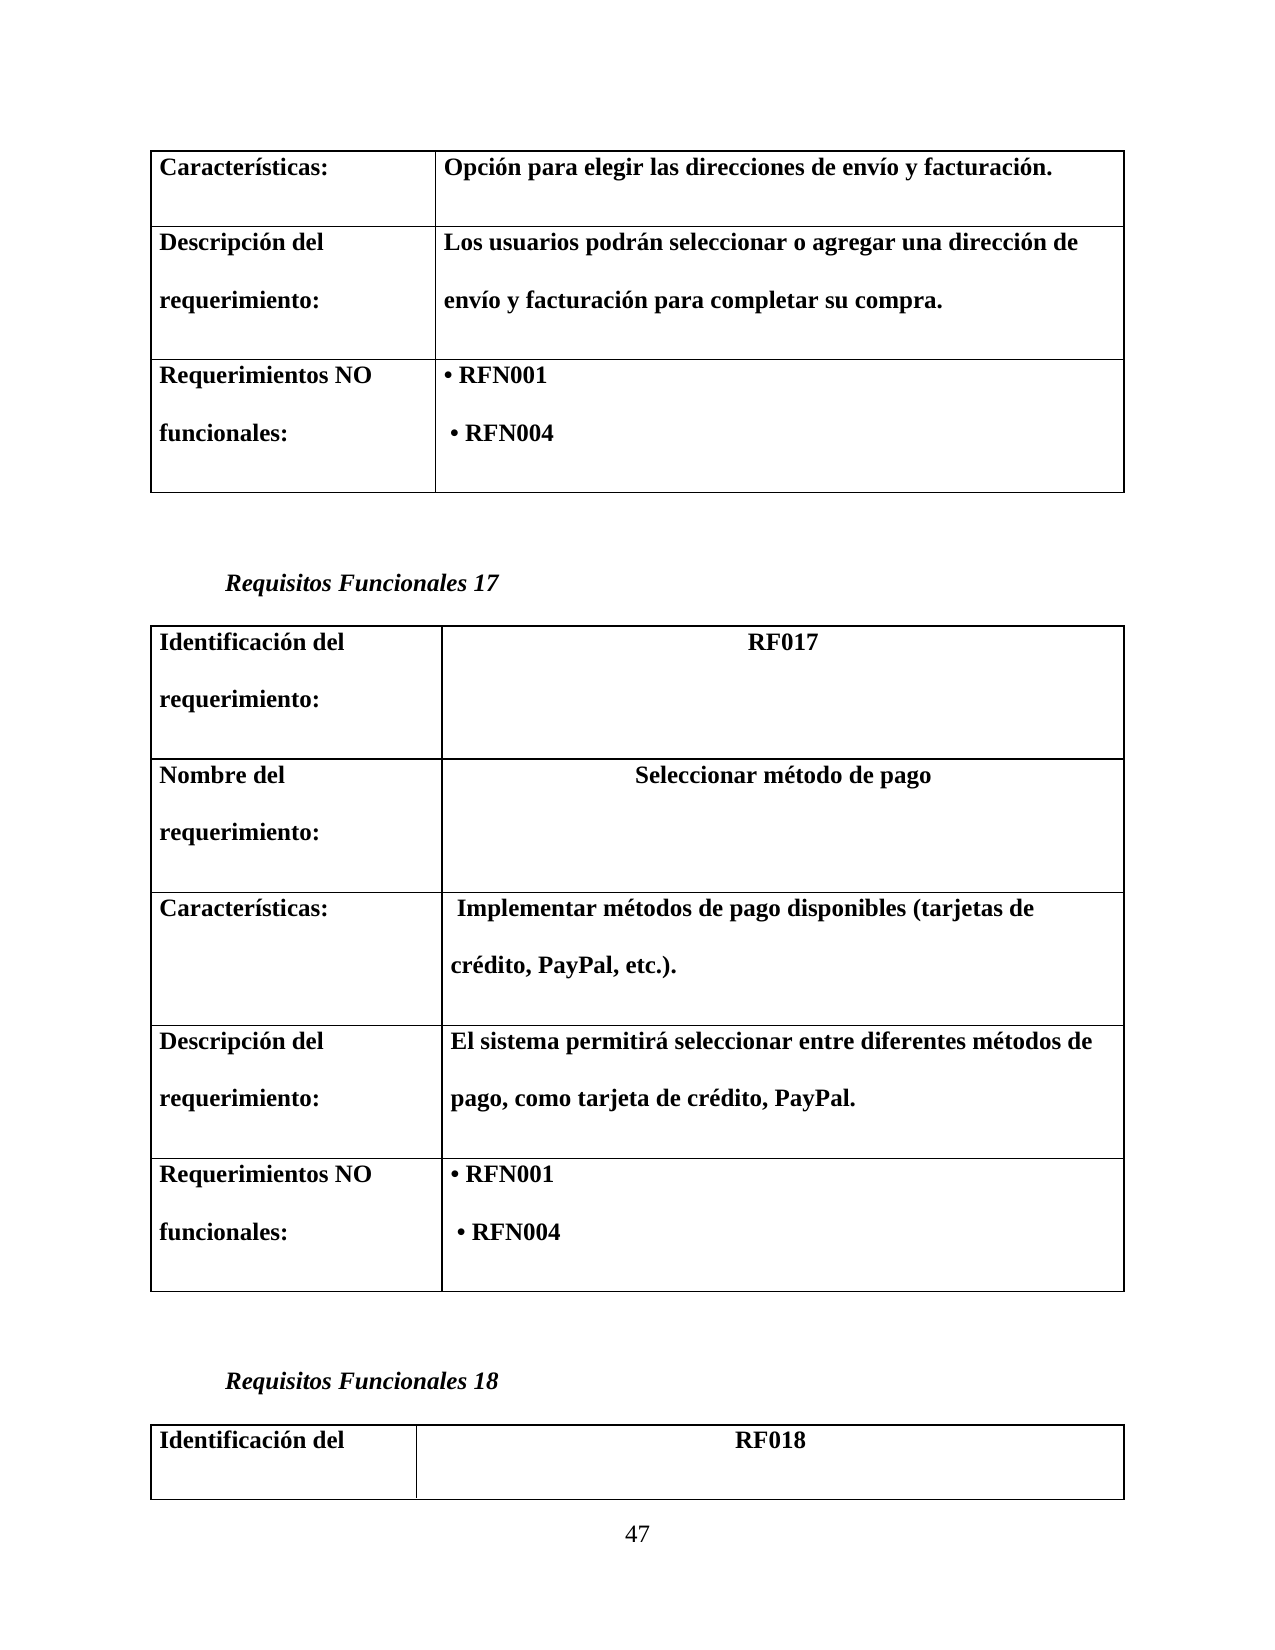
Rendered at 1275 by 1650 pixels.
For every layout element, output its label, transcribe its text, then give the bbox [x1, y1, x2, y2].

table_cell • RFN001 • RFN004 [443, 1159, 1123, 1291]
subtitle Requisitos Funcionales 17 [150, 568, 1125, 596]
table_cell El sistema permitirá seleccionar entre diferentes métodos de pago, como tarjeta de crédito, PayPal. [443, 1026, 1123, 1158]
table_cell Características: [152, 152, 435, 226]
table_cell Implementar métodos de pago disponibles (tarjetas de crédito, PayPal, etc.). [443, 893, 1123, 1024]
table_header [152, 1426, 416, 1498]
table_header Identificación del requerimiento: [152, 627, 441, 758]
table_cell • RFN001 • RFN004 [436, 360, 1123, 492]
table_cell Descripción del requerimiento: [152, 227, 435, 359]
table_cell Descripción del requerimiento: [152, 1026, 441, 1158]
table_cell Seleccionar método de pago [443, 760, 1123, 891]
table_cell Requerimientos NO funcionales: [152, 1159, 441, 1291]
table_header RF018 [417, 1426, 1123, 1498]
table_cell Opción para elegir las direcciones de envío y facturación. [436, 152, 1123, 226]
table_cell Nombre del requerimiento: [152, 760, 441, 891]
table_header RF017 [443, 627, 1123, 758]
table_cell Los usuarios podrán seleccionar o agregar una dirección de envío y facturación para completar su compra. [436, 227, 1123, 359]
subtitle Requisitos Funcionales 18 [150, 1366, 1125, 1395]
table_cell Características: [152, 893, 441, 1024]
table_cell Requerimientos NO funcionales: [152, 360, 435, 492]
